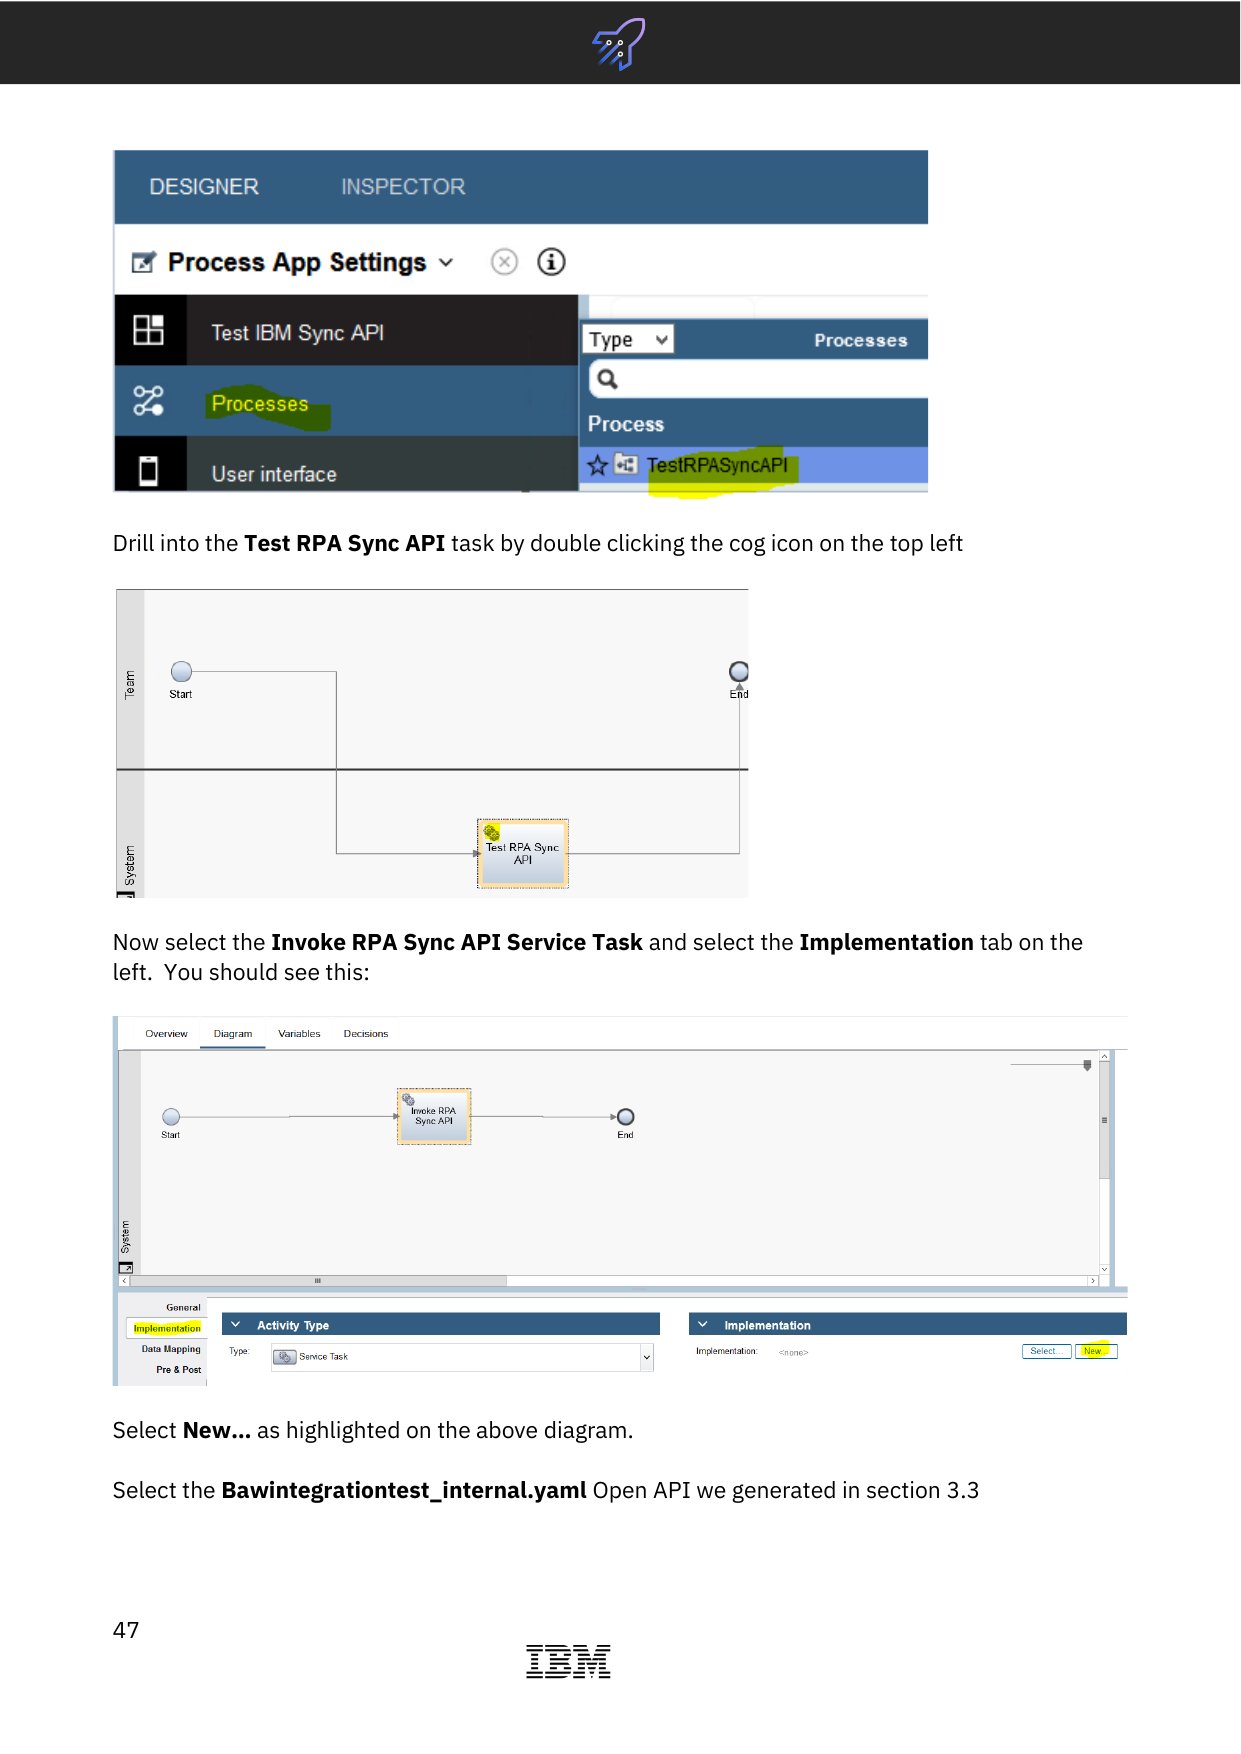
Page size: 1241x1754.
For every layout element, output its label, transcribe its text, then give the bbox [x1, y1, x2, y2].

picture [112, 587, 749, 898]
picture [526, 1645, 611, 1679]
text Select New… as highlighted on the above diagram. [112, 1415, 1128, 1445]
text Select the Bawintegrationtest_internal.yaml Open API we generated in section 3.3 [112, 1475, 1128, 1505]
picture [112, 150, 929, 499]
picture [112, 1016, 1128, 1386]
text Now select the Invoke RPA Sync API Service Task and select the Implementation tab on the left. You should see this: [112, 927, 1128, 987]
text Drill into the Test RPA Sync API task by double clicking the cog icon on the top left [112, 528, 1128, 558]
picture [588, 14, 649, 75]
